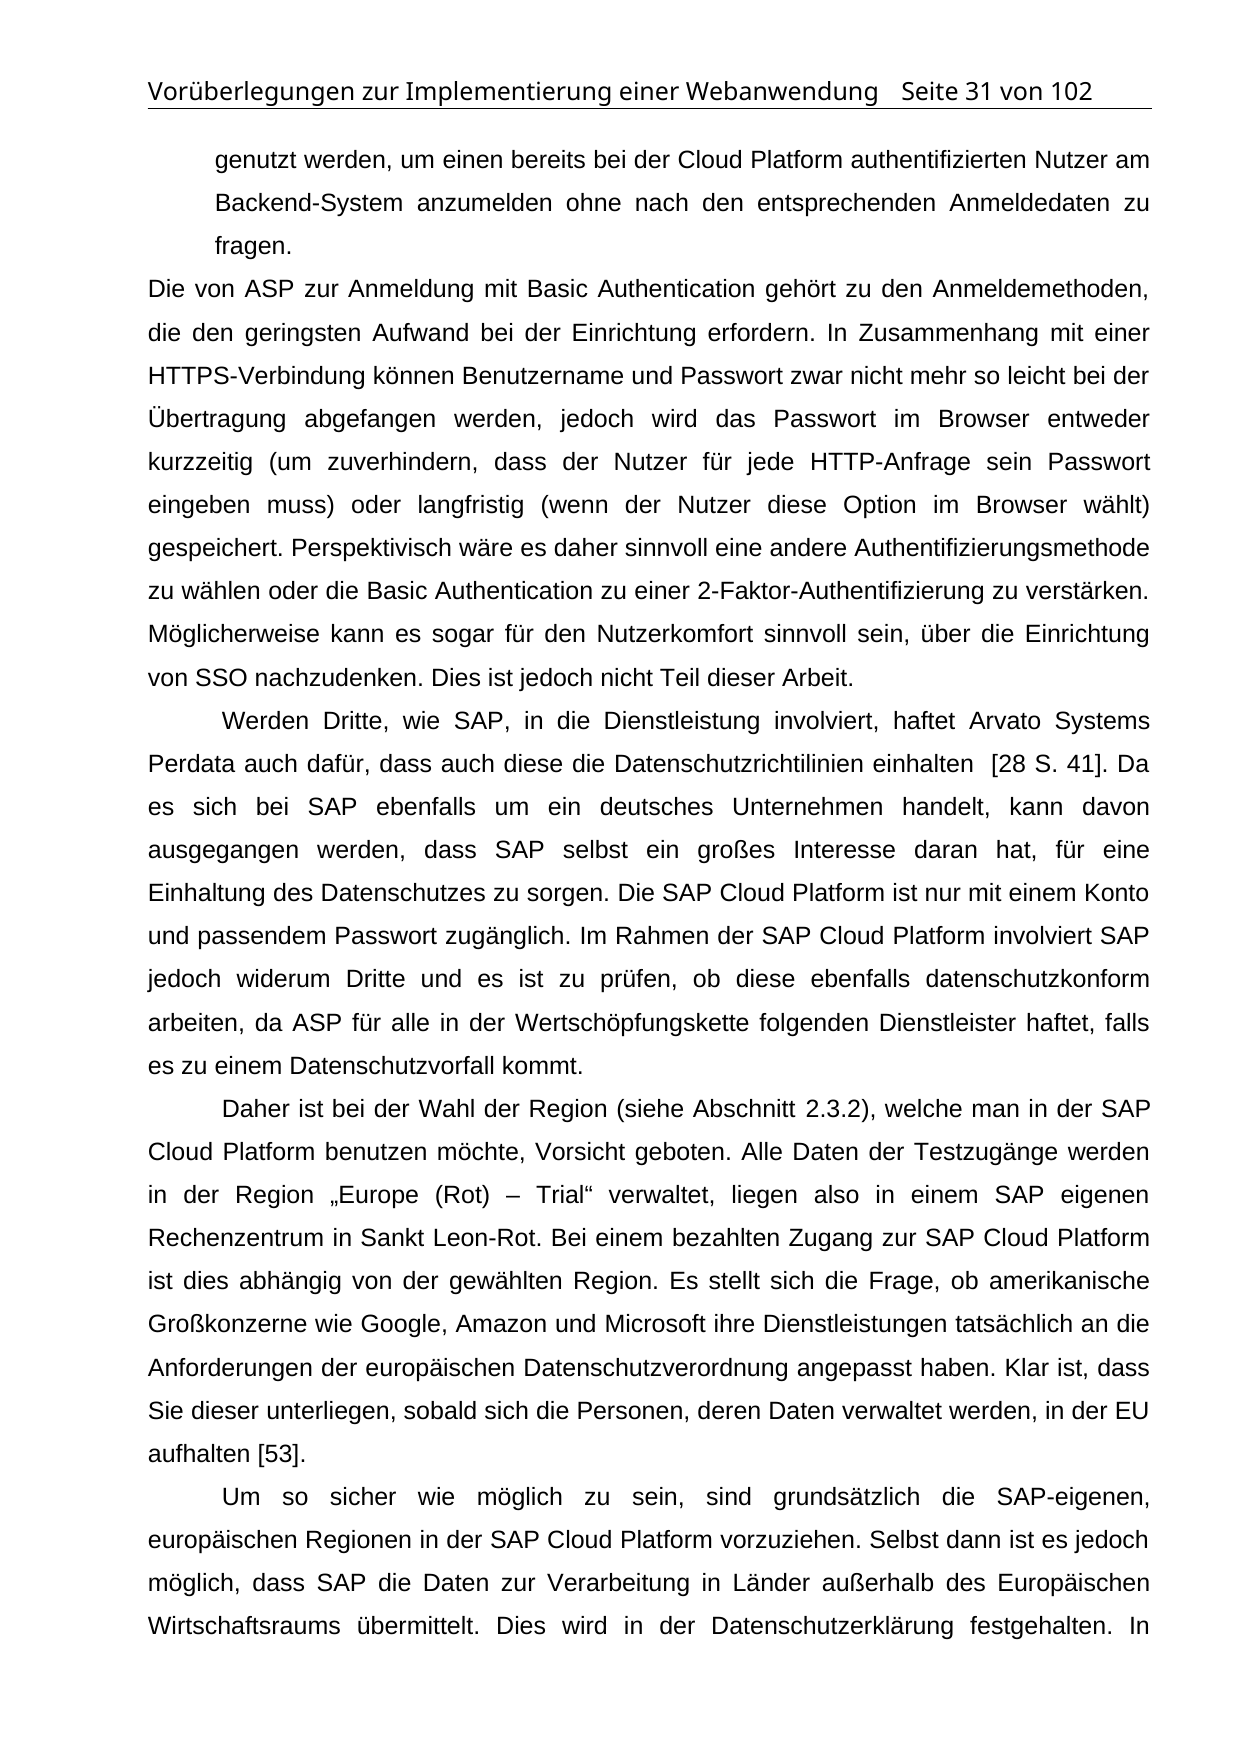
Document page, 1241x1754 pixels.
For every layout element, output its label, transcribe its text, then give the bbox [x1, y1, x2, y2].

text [148, 1482, 1152, 1640]
text Werden Dritte, wie SAP, in die Dienstleistung involviert, haftet Arvato Systems Perdata auch dafür, dass auch diese die Datenschutzrichtilinien einhalten [28 S. 41]. Da es sich bei SAP ebenfalls um ein deutsches Unternehmen handelt, kann davon ausgegangen werden, dass SAP selbst ein großes Interesse daran hat, für eine Einhaltung des Datenschutzes zu sorgen. Die SAP Cloud Platform ist nur mit einem Konto und passendem Passwort zugänglich. Im Rahmen der SAP Cloud Platform involviert SAP jedoch widerum Dritte und es ist zu prüfen, ob diese ebenfalls datenschutzkonform arbeiten, da ASP für alle in der Wertschöpfungskette folgenden Dienstleister haftet, falls es zu einem Datenschutzvorfall kommt. [148, 706, 1152, 1079]
text Daher ist bei der Wahl der Region (siehe Abschnitt 2.3.2), welche man in der SAP Cloud Platform benutzen möchte, Vorsicht geboten. Alle Daten der Testzugänge werden in der Region „Europe (Rot) – Trial“ verwaltet, liegen also in einem SAP eigenen Rechenzentrum in Sankt Leon-Rot. Bei einem bezahlten Zugang zur SAP Cloud Platform ist dies abhängig von der gewählten Region. Es stellt sich die Frage, ob amerikanische Großkonzerne wie Google, Amazon und Microsoft ihre Dienstleistungen tatsächlich an die Anforderungen der europäischen Datenschutzverordnung angepasst haben. Klar ist, dass Sie dieser unterliegen, sobald sich die Personen, deren Daten verwaltet werden, in der EU aufhalten. [148, 1094, 1152, 1468]
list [214, 145, 1152, 260]
text Die von ASP zur Anmeldung mit Basic Authentication gehört zu den Anmeldemethoden, die den geringsten Aufwand bei der Einrichtung erfordern. In Zusammenhang mit einer HTTPS-Verbindung können Benutzername und Passwort zwar nicht mehr so leicht bei der Übertragung abgefangen werden, jedoch wird das Passwort im Browser entweder kurzzeitig (um zuverhindern, dass der Nutzer für jede HTTP-Anfrage sein Passwort eingeben muss) oder langfristig (wenn der Nutzer diese Option im Browser wählt) gespeichert. Perspektivisch wäre es daher sinnvoll eine andere Authentifizierungsmethode zu wählen oder die Basic Authentication zu einer 2-Faktor-Authentifizierung zu verstärken. Möglicherweise kann es sogar für den Nutzerkomfort sinnvoll sein, über die Einrichtung von SSO nachzudenken. Dies ist jedoch nicht Teil dieser Arbeit. [148, 274, 1152, 691]
